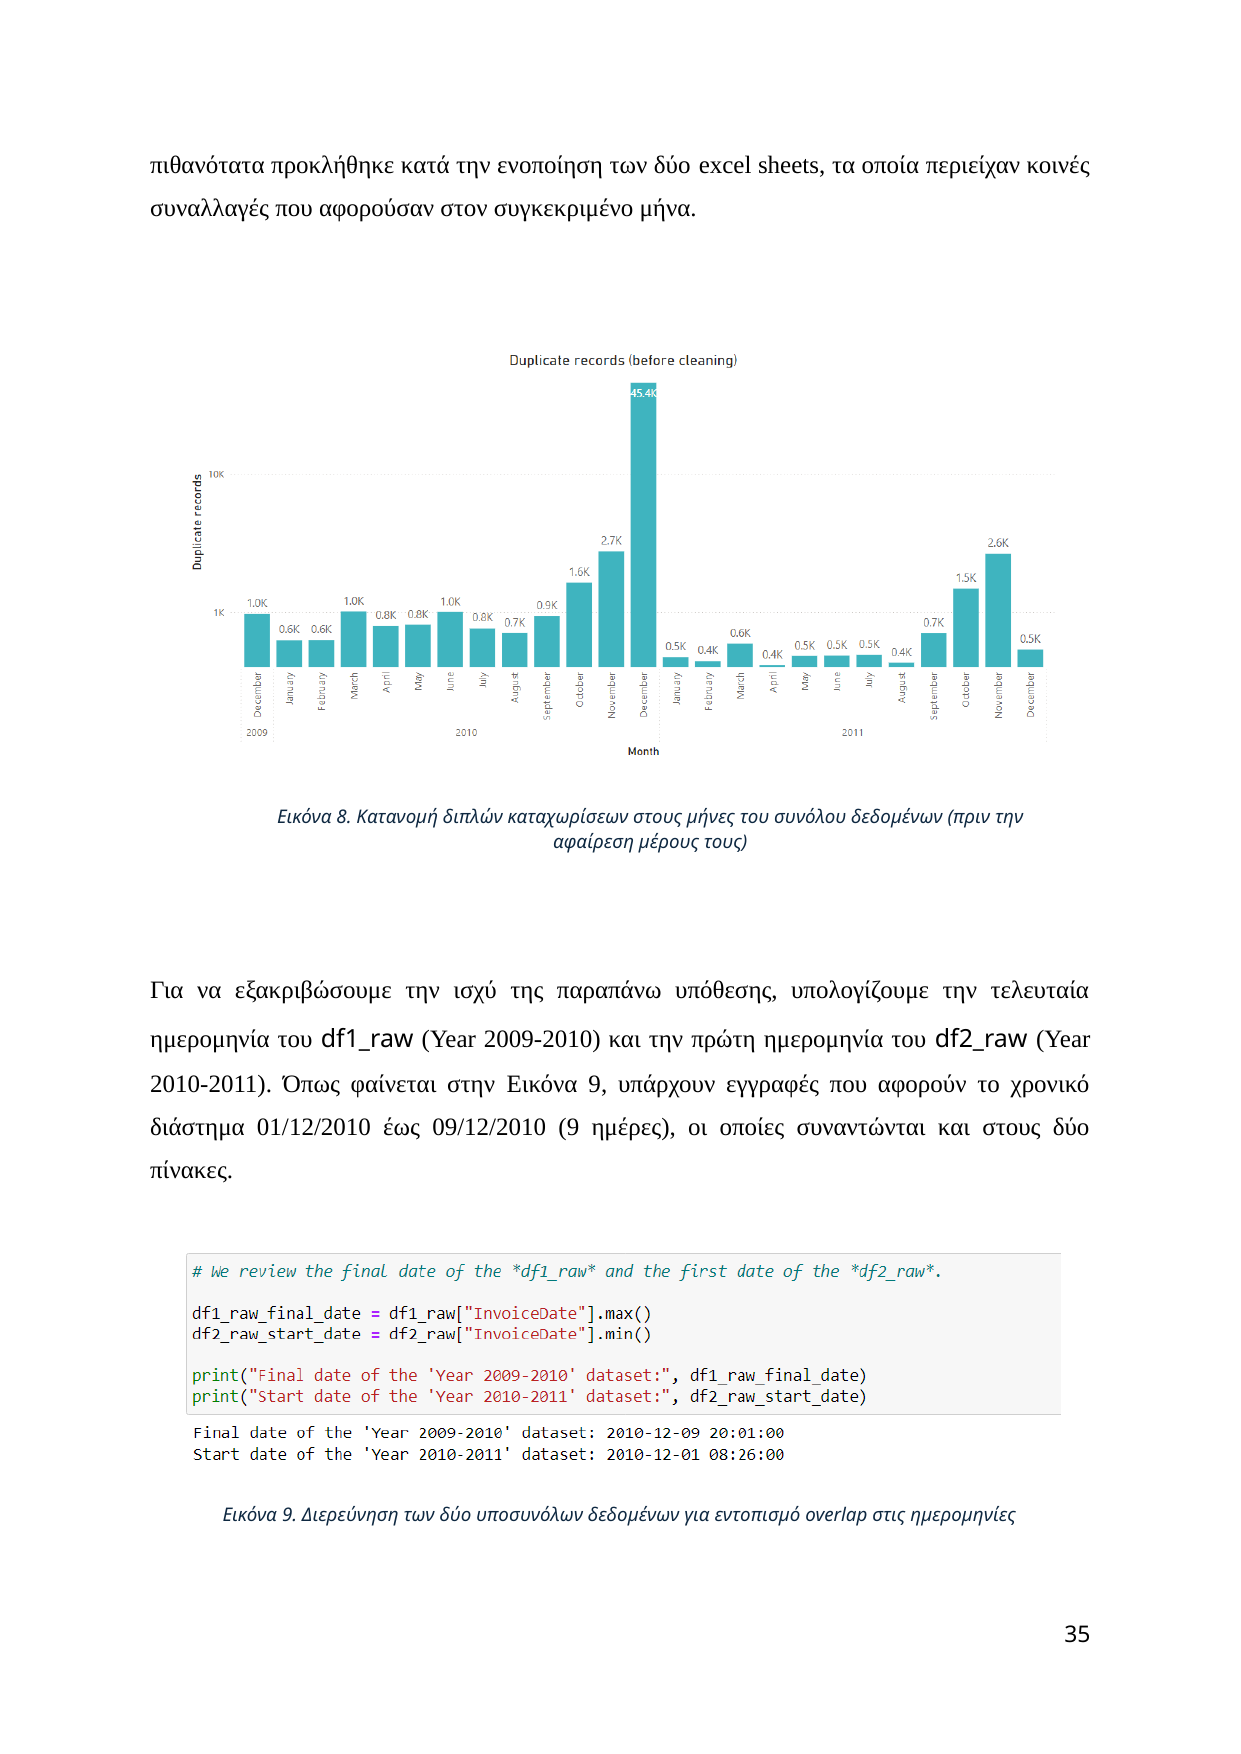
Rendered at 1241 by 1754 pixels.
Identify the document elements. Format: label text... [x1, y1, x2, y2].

text Για να εξακριβώσουμε την ισχύ της παραπάνω υπόθεσης, υπολογίζουμε την τελευταία ημερομηνία του df1_raw (Year 2009-2010) και την πρώτη ημερομηνία του df2_raw (Year 2010-2011). Όπως φαίνεται στην Εικόνα 9, υπάρχουν εγγραφές που αφορούν το χρονικό διάστημα 01/12/2010 έως 09/12/2010 (9 ημέρες), οι οποίες συναντώνται και στους δύο πίνακες. [150, 975, 1090, 1184]
picture [180, 1247, 1061, 1476]
picture [189, 344, 1055, 757]
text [150, 150, 1090, 222]
